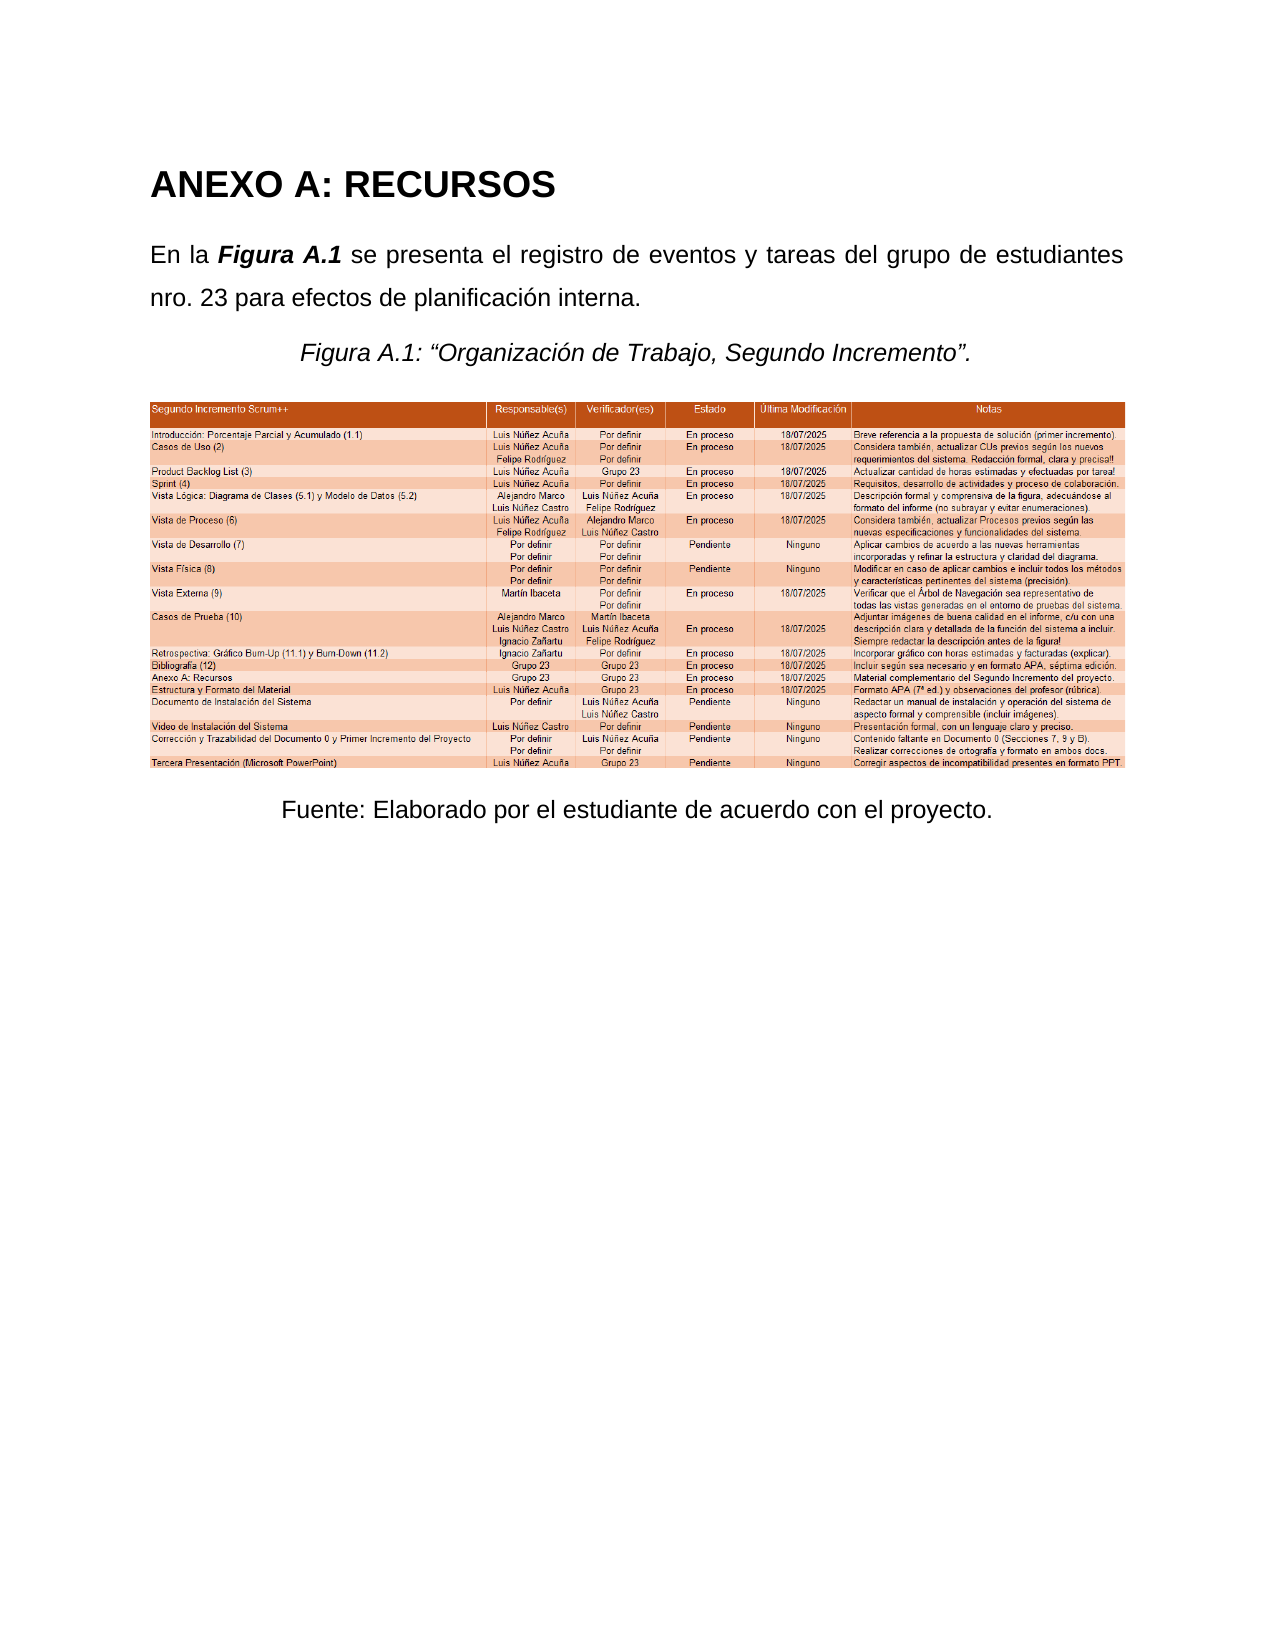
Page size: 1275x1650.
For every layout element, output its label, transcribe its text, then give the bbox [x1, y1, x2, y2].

text Fuente: Elaborado por el estudiante de acuerdo con el proyecto. [150, 794, 1125, 823]
text ANEXO A: RECURSOS [150, 162, 1125, 206]
text En la Figura A.1 se presenta el registro de eventos y tareas del grupo de estudiantes nro. 23 para efectos de planificación interna. [150, 240, 1125, 312]
picture [150, 402, 1125, 768]
